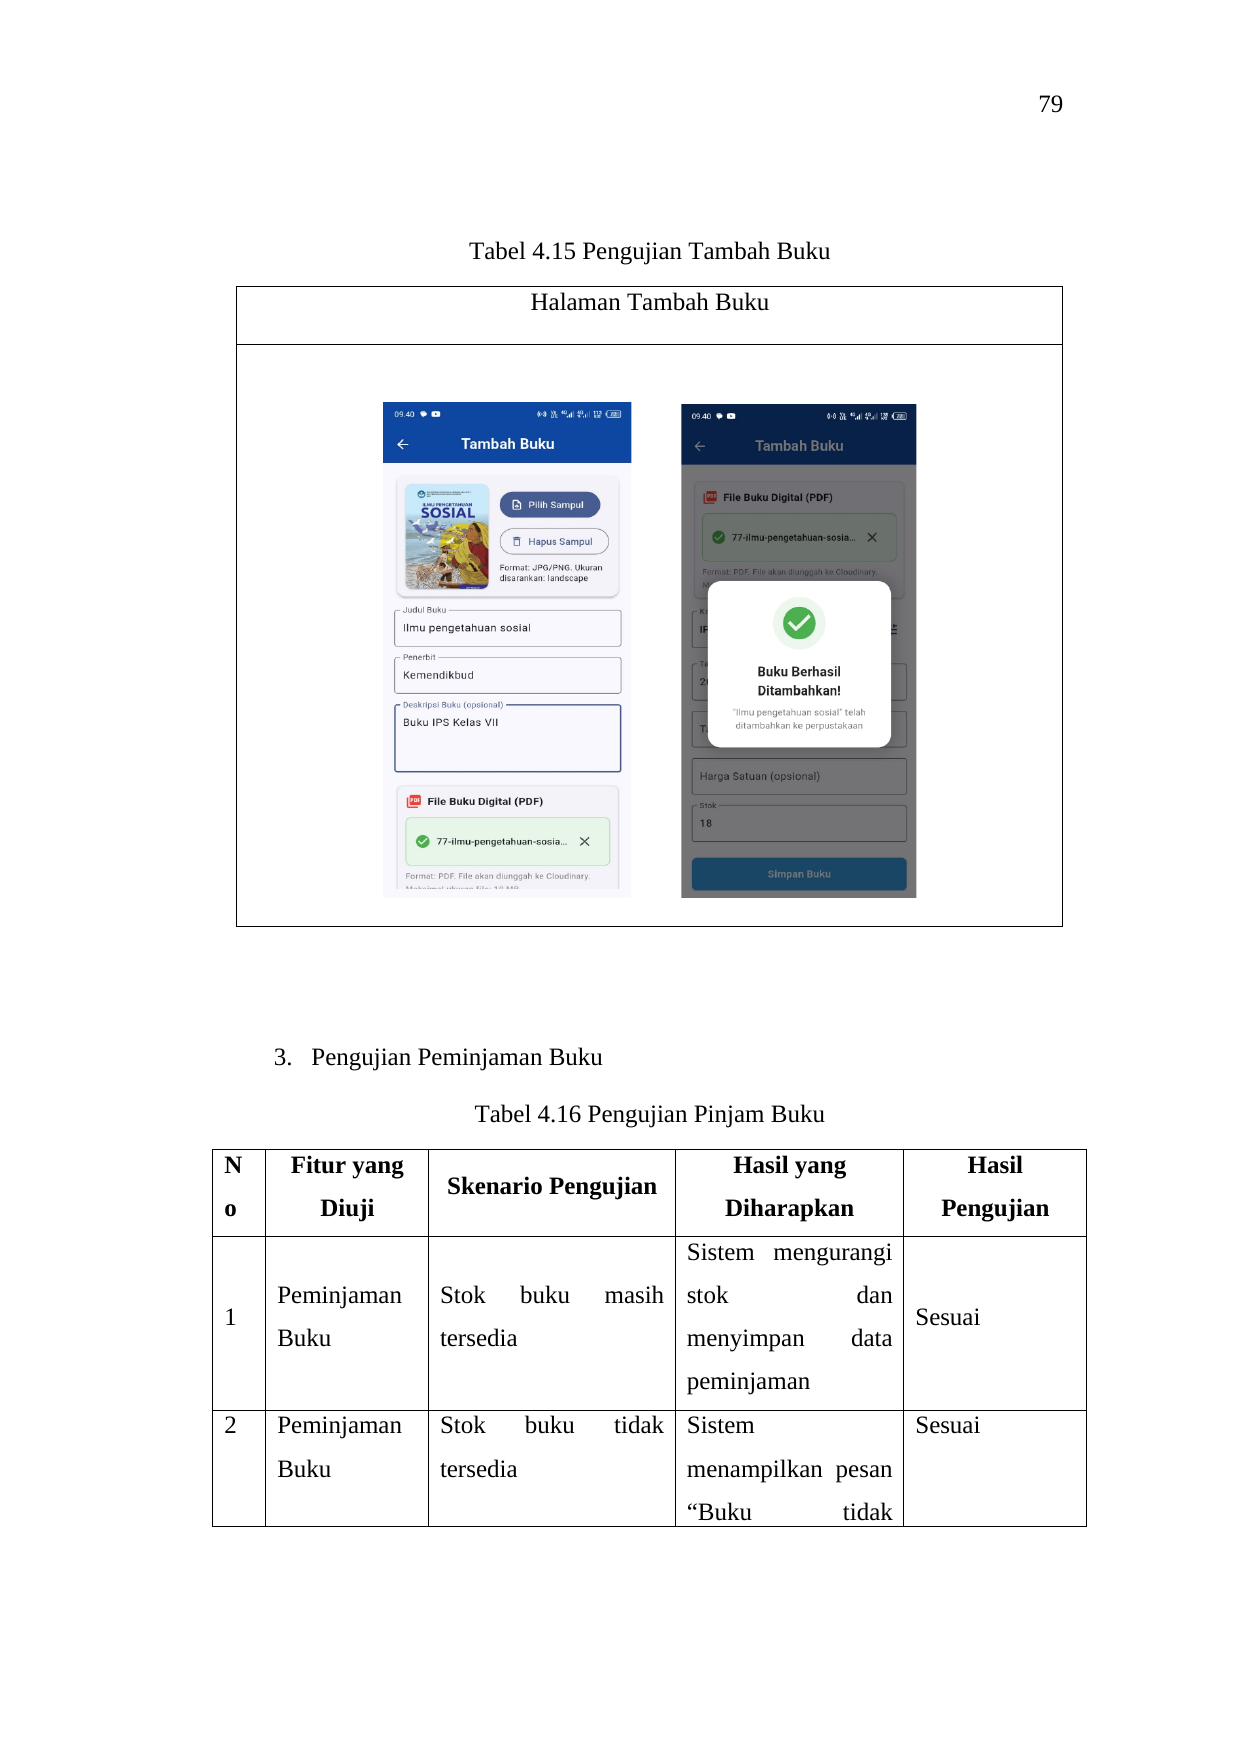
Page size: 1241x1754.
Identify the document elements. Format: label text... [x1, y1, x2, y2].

table_header Hasil Pengujian [904, 1150, 1086, 1236]
table_cell [237, 345, 1062, 926]
table_header Hasil yang Diharapkan [676, 1150, 903, 1236]
picture [383, 402, 632, 898]
list Pengujian Peminjaman Buku [274, 1042, 1063, 1071]
table_header Halaman Tambah Buku [237, 287, 1062, 344]
picture [681, 404, 917, 898]
table_header Fitur yang Diuji [266, 1150, 428, 1236]
table_header Skenario Pengujian [429, 1150, 675, 1236]
table_cell Peminjaman Buku [266, 1237, 428, 1409]
table_cell Sesuai [904, 1237, 1086, 1409]
table_cell Stok buku masih tersedia [429, 1237, 675, 1409]
table_header No [213, 1150, 265, 1236]
table_cell Sistem mengurangi stok dan menyimpan data peminjaman [676, 1237, 903, 1409]
table_cell Peminjaman Buku [266, 1411, 428, 1526]
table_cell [676, 1411, 903, 1526]
table_cell 2 [213, 1411, 265, 1526]
text Tabel 4.15 Pengujian Tambah Buku [236, 236, 1063, 265]
table_cell Stok buku tidak tersedia [429, 1411, 675, 1526]
text Tabel 4.16 Pengujian Pinjam Buku [236, 1099, 1063, 1128]
table_cell Sesuai [904, 1411, 1086, 1526]
table_cell 1 [213, 1237, 265, 1409]
